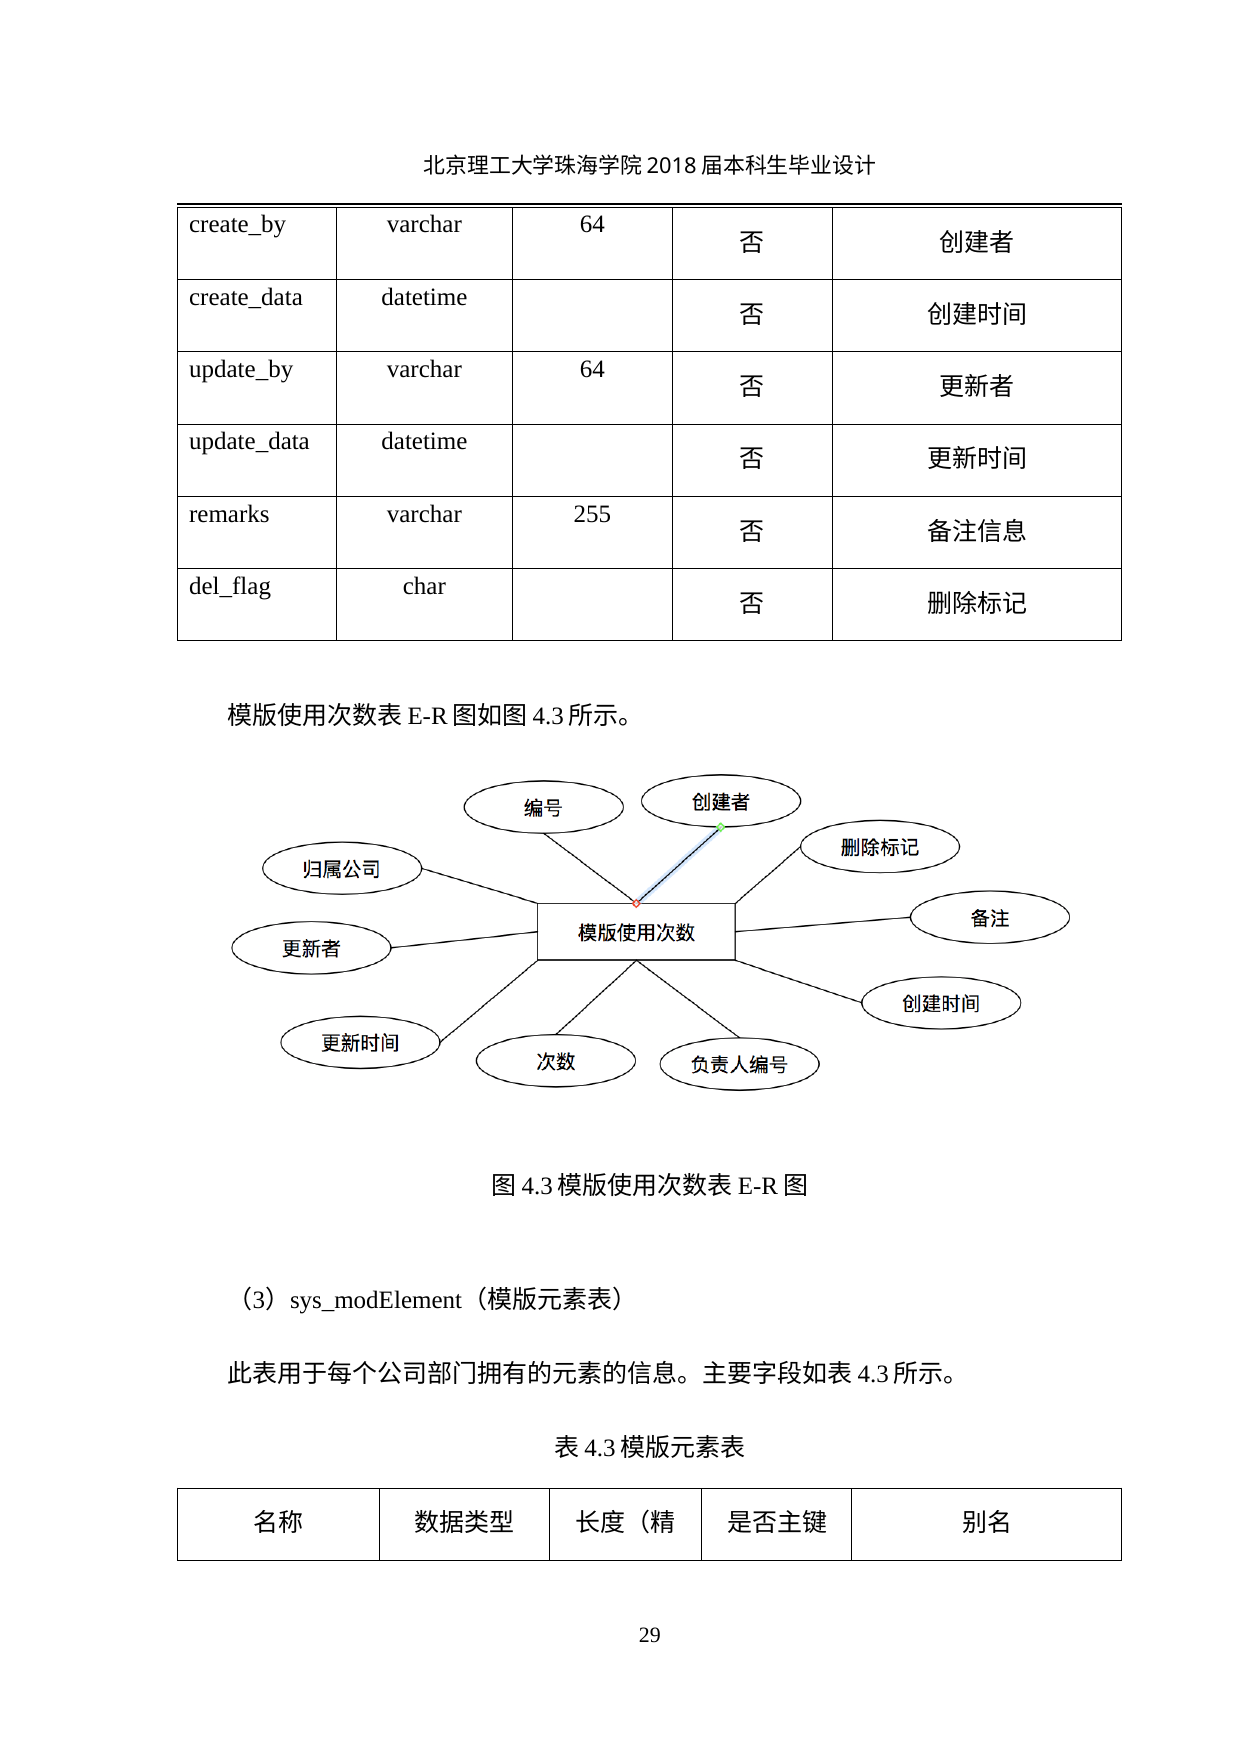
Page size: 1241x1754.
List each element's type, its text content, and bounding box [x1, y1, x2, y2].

table_header 名称 [178, 1489, 379, 1560]
table_cell del_flag [178, 569, 336, 640]
table_cell datetime [337, 280, 512, 351]
text 图4.3模版使用次数表E-R图 [177, 1151, 1122, 1216]
table_cell remarks [178, 497, 336, 568]
table_cell [513, 280, 672, 351]
table_cell 64 [513, 208, 672, 279]
table_cell 创建时间 [833, 280, 1121, 351]
table_cell 否 [673, 280, 832, 351]
table_cell 255 [513, 497, 672, 568]
picture [177, 755, 1122, 1113]
table_cell 64 [513, 352, 672, 423]
text （3）sys_modElement（模版元素表） [177, 1265, 1122, 1330]
table_cell varchar [337, 208, 512, 279]
table_cell update_data [178, 425, 336, 496]
table_cell 否 [673, 569, 832, 640]
table_cell [513, 425, 672, 496]
table_header 长度（精度） [550, 1489, 701, 1560]
table_cell 否 [673, 497, 832, 568]
text 表4.3模版元素表 [177, 1413, 1122, 1478]
table_cell create_by [178, 208, 336, 279]
text 此表用于每个公司部门拥有的元素的信息。主要字段如表4.3所示。 [177, 1339, 1122, 1404]
table_cell char [337, 569, 512, 640]
table_cell 更新时间 [833, 425, 1121, 496]
text 模版使用次数表E-R图如图4.3所示。 [177, 681, 1122, 746]
table_cell varchar [337, 352, 512, 423]
table_cell 否 [673, 208, 832, 279]
table_cell datetime [337, 425, 512, 496]
table_header 别名 [852, 1489, 1121, 1560]
table_cell 否 [673, 352, 832, 423]
table_cell 否 [673, 425, 832, 496]
table_cell create_data [178, 280, 336, 351]
table_cell update_by [178, 352, 336, 423]
table_cell 创建者 [833, 208, 1121, 279]
table_cell 更新者 [833, 352, 1121, 423]
table_cell [513, 569, 672, 640]
table_header 是否主键 [702, 1489, 851, 1560]
table_cell 备注信息 [833, 497, 1121, 568]
table_header 数据类型 [380, 1489, 549, 1560]
table_cell varchar [337, 497, 512, 568]
table_cell 删除标记 [833, 569, 1121, 640]
